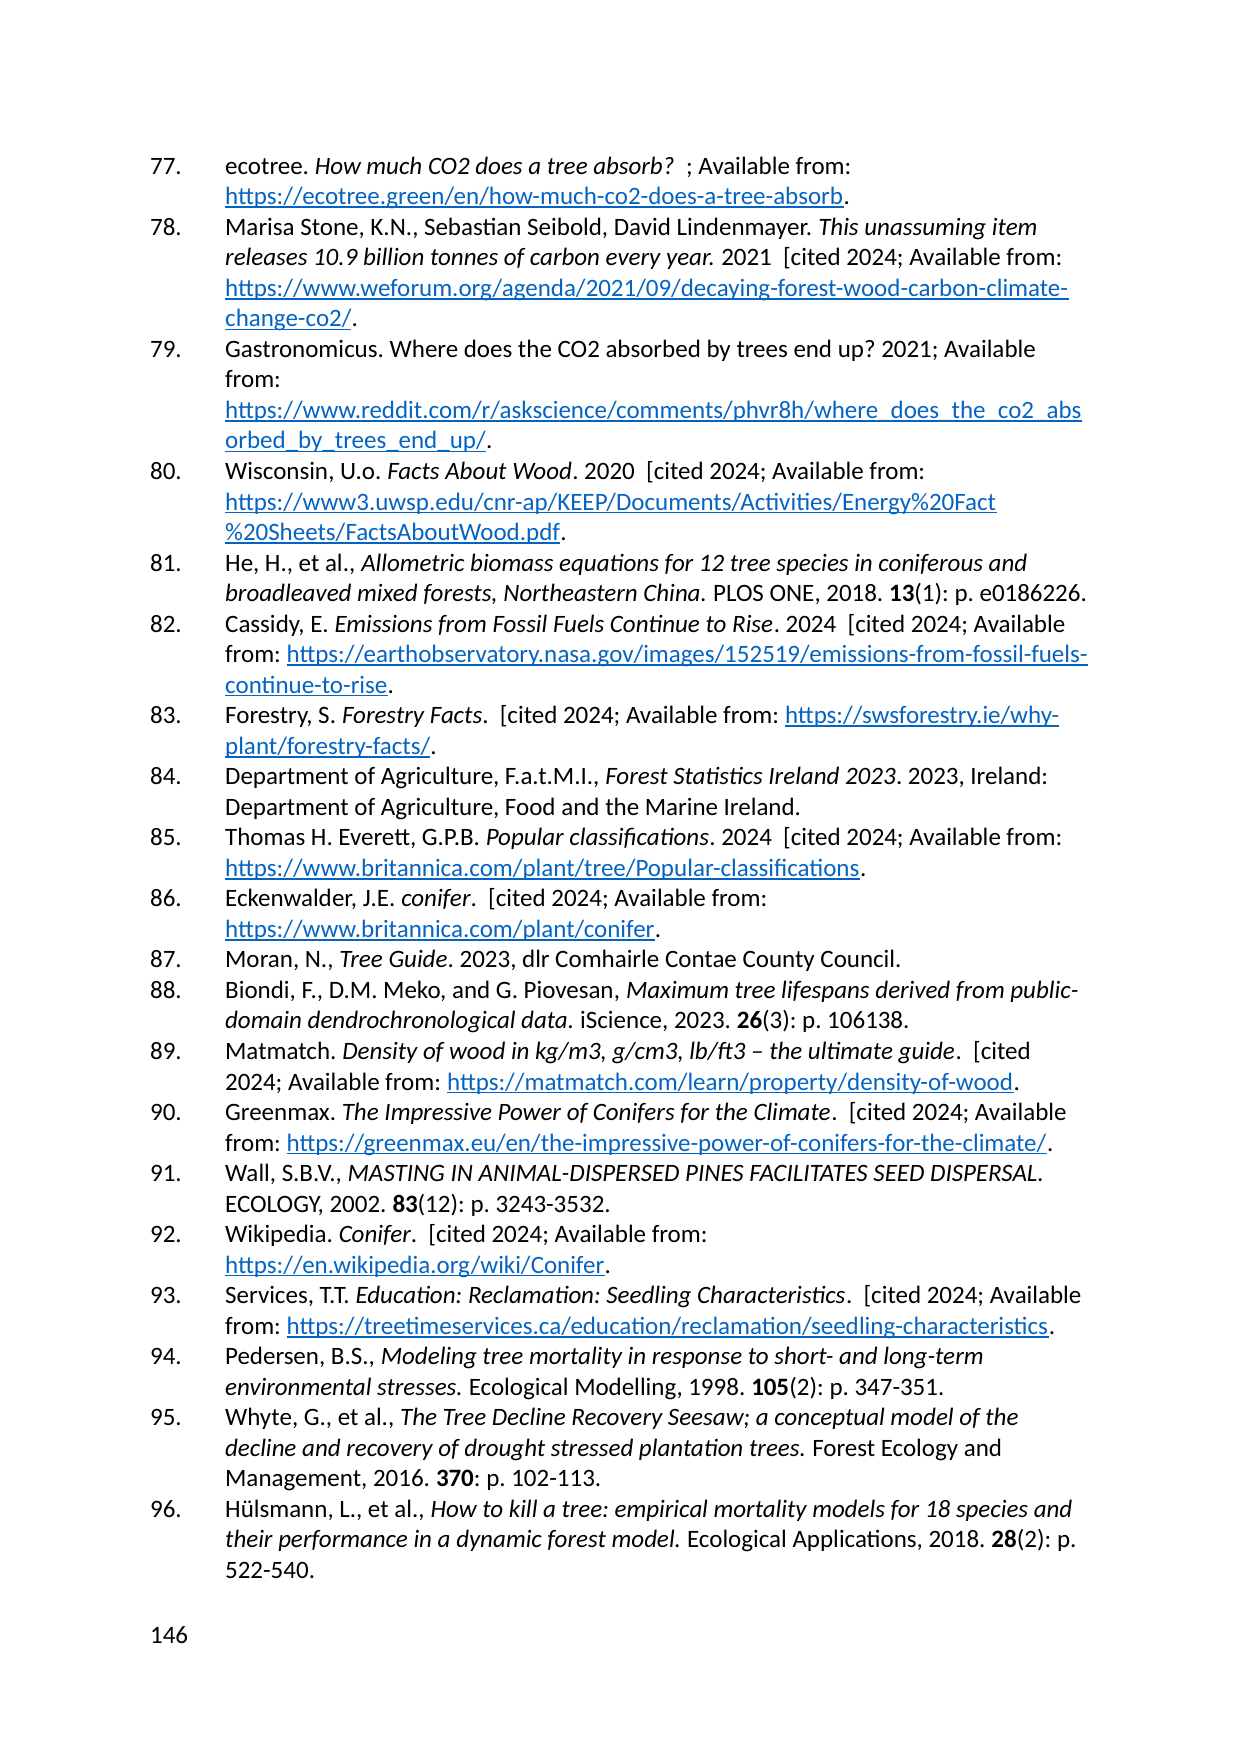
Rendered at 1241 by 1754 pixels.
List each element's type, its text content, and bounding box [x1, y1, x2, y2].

text 89. Matmatch. Density of wood in kg/m3, g/cm3, lb/ft3 – the ultimate guide. [cited 2024; Available from: https://matmatch.com/learn/property/density-of-wood. [150, 1035, 1090, 1096]
text 79. Gastronomicus. Where does the CO2 absorbed by trees end up? 2021; Available from: https://www.reddit.com/r/askscience/comments/phvr8h/where_does_the_co2_absorbed_by_trees_end_up/. [150, 333, 1090, 455]
text 78. Marisa Stone, K.N., Sebastian Seibold, David Lindenmayer. This unassuming item releases 10.9 billion tonnes of carbon every year. 2021 [cited 2024; Available from: https://www.weforum.org/agenda/2021/09/decaying-forest-wood-carbon-climate-change-co2/. [150, 211, 1090, 333]
text 95. Whyte, G., et al., The Tree Decline Recovery Seesaw; a conceptual model of the decline and recovery of drought stressed plantation trees. Forest Ecology and Management, 2016. 370: p. 102-113. [150, 1401, 1090, 1493]
text 90. Greenmax. The Impressive Power of Conifers for the Climate. [cited 2024; Available from: https://greenmax.eu/en/the-impressive-power-of-conifers-for-the-climate/. [150, 1096, 1090, 1157]
text 77. ecotree. How much CO2 does a tree absorb? ; Available from: https://ecotree.green/en/how-much-co2-does-a-tree-absorb. [150, 150, 1090, 211]
text 80. Wisconsin, U.o. Facts About Wood. 2020 [cited 2024; Available from: https://www3.uwsp.edu/cnr-ap/KEEP/Documents/Activities/Energy%20Fact%20Sheets/FactsAboutWood.pdf. [150, 455, 1090, 547]
text 85. Thomas H. Everett, G.P.B. Popular classifications. 2024 [cited 2024; Available from: https://www.britannica.com/plant/tree/Popular-classifications. [150, 821, 1090, 882]
text 93. Services, T.T. Education: Reclamation: Seedling Characteristics. [cited 2024; Available from: https://treetimeservices.ca/education/reclamation/seedling-characteristics. [150, 1279, 1090, 1340]
text 96. Hülsmann, L., et al., How to kill a tree: empirical mortality models for 18 species and their performance in a dynamic forest model. Ecological Applications, 2018. 28(2): p. 522-540. [150, 1493, 1090, 1584]
text 94. Pedersen, B.S., Modeling tree mortality in response to short- and long-term environmental stresses. Ecological Modelling, 1998. 105(2): p. 347-351. [150, 1340, 1090, 1401]
text 83. Forestry, S. Forestry Facts. [cited 2024; Available from: https://swsforestry.ie/why-plant/forestry-facts/. [150, 699, 1090, 760]
text 84. Department of Agriculture, F.a.t.M.I., Forest Statistics Ireland 2023. 2023, Ireland: Department of Agriculture, Food and the Marine Ireland. [150, 760, 1090, 821]
text 88. Biondi, F., D.M. Meko, and G. Piovesan, Maximum tree lifespans derived from public-domain dendrochronological data. iScience, 2023. 26(3): p. 106138. [150, 974, 1090, 1035]
text 82. Cassidy, E. Emissions from Fossil Fuels Continue to Rise. 2024 [cited 2024; Available from: https://earthobservatory.nasa.gov/images/152519/emissions-from-fossil-fuels-continue-to-rise. [150, 608, 1090, 699]
text 91. Wall, S.B.V., MASTING IN ANIMAL-DISPERSED PINES FACILITATES SEED DISPERSAL. ECOLOGY, 2002. 83(12): p. 3243-3532. [150, 1157, 1090, 1218]
text 92. Wikipedia. Conifer. [cited 2024; Available from: https://en.wikipedia.org/wiki/Conifer. [150, 1218, 1090, 1279]
text 86. Eckenwalder, J.E. conifer. [cited 2024; Available from: https://www.britannica.com/plant/conifer. [150, 882, 1090, 943]
text 87. Moran, N., Tree Guide. 2023, dlr Comhairle Contae County Council. [150, 943, 1090, 974]
text 81. He, H., et al., Allometric biomass equations for 12 tree species in coniferous and broadleaved mixed forests, Northeastern China. PLOS ONE, 2018. 13(1): p. e0186226. [150, 547, 1090, 608]
